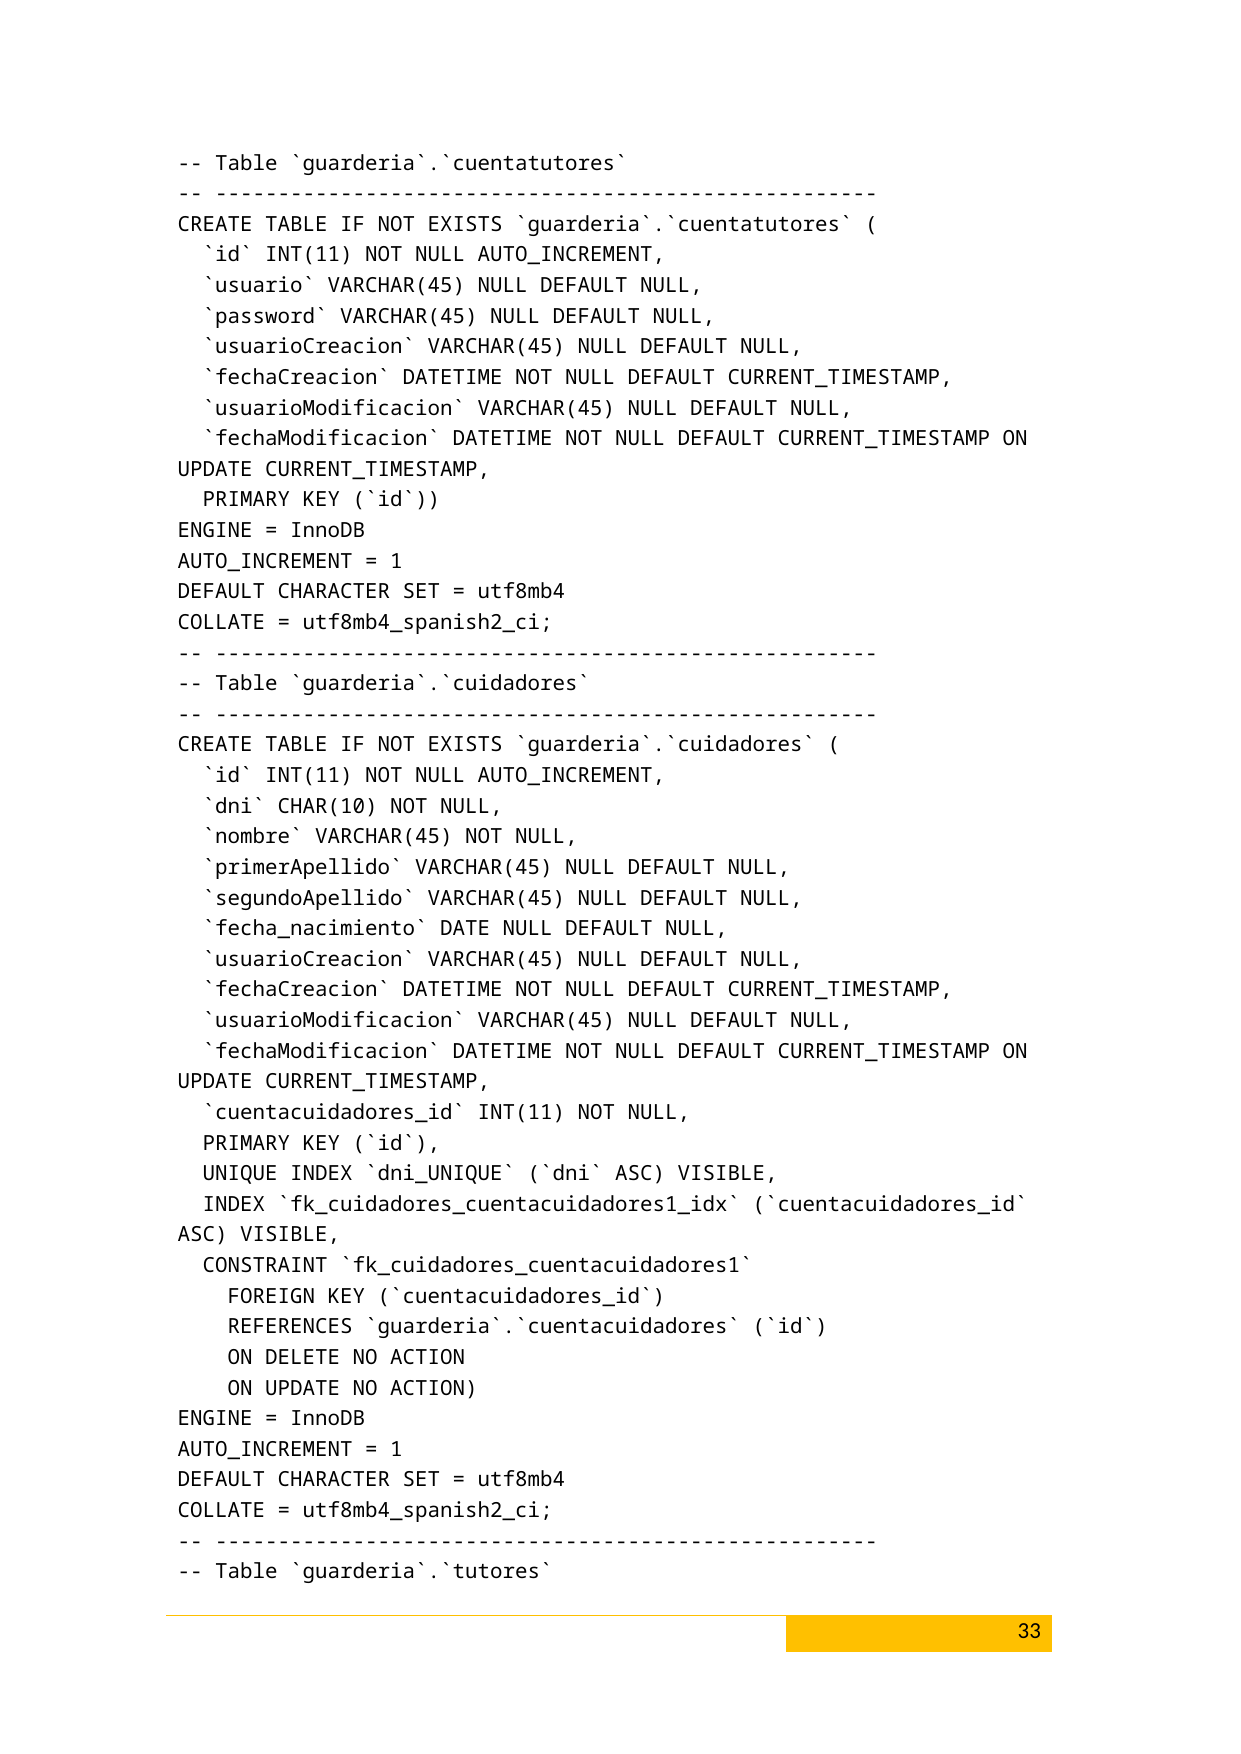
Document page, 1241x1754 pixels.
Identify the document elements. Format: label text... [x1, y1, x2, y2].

text CONSTRAINT `fk_cuidadores_cuentacuidadores1` [177, 1250, 1063, 1278]
text `id` INT(11) NOT NULL AUTO_INCREMENT, [177, 760, 1063, 788]
text `fechaModificacion` DATETIME NOT NULL DEFAULT CURRENT_TIMESTAMP ON UPDATE CURRENT_TIMESTAMP, [177, 1036, 1063, 1095]
text `nombre` VARCHAR(45) NOT NULL, [177, 821, 1063, 850]
text -- Table `guarderia`.`cuidadores` [177, 668, 1063, 697]
text AUTO_INCREMENT = 1 [177, 546, 1063, 574]
text COLLATE = utf8mb4_spanish2_ci; [177, 1495, 1063, 1523]
text `dni` CHAR(10) NOT NULL, [177, 791, 1063, 819]
text `segundoApellido` VARCHAR(45) NULL DEFAULT NULL, [177, 883, 1063, 911]
text ENGINE = InnoDB [177, 1403, 1063, 1432]
text -- ----------------------------------------------------- [177, 699, 1063, 727]
text REFERENCES `guarderia`.`cuentacuidadores` (`id`) [177, 1311, 1063, 1340]
text ENGINE = InnoDB [177, 515, 1063, 543]
text `fecha_nacimiento` DATE NULL DEFAULT NULL, [177, 913, 1063, 942]
text `fechaCreacion` DATETIME NOT NULL DEFAULT CURRENT_TIMESTAMP, [177, 362, 1063, 390]
text `usuario` VARCHAR(45) NULL DEFAULT NULL, [177, 270, 1063, 298]
text ON DELETE NO ACTION [177, 1342, 1063, 1370]
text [177, 1526, 1063, 1554]
text AUTO_INCREMENT = 1 [177, 1434, 1063, 1462]
text DEFAULT CHARACTER SET = utf8mb4 [177, 1464, 1063, 1493]
text `usuarioModificacion` VARCHAR(45) NULL DEFAULT NULL, [177, 1005, 1063, 1033]
text `password` VARCHAR(45) NULL DEFAULT NULL, [177, 301, 1063, 329]
text CREATE TABLE IF NOT EXISTS `guarderia`.`cuentatutores` ( [177, 209, 1063, 237]
text `cuentacuidadores_id` INT(11) NOT NULL, [177, 1097, 1063, 1125]
text `primerApellido` VARCHAR(45) NULL DEFAULT NULL, [177, 852, 1063, 880]
text `usuarioCreacion` VARCHAR(45) NULL DEFAULT NULL, [177, 331, 1063, 360]
text COLLATE = utf8mb4_spanish2_ci; [177, 607, 1063, 635]
text -- Table `guarderia`.`cuentatutores` [177, 148, 1063, 176]
text PRIMARY KEY (`id`)) [177, 484, 1063, 513]
text CREATE TABLE IF NOT EXISTS `guarderia`.`cuidadores` ( [177, 729, 1063, 758]
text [177, 178, 1063, 207]
text `fechaModificacion` DATETIME NOT NULL DEFAULT CURRENT_TIMESTAMP ON UPDATE CURRENT_TIMESTAMP, [177, 423, 1063, 482]
text ON UPDATE NO ACTION) [177, 1373, 1063, 1401]
text PRIMARY KEY (`id`), [177, 1128, 1063, 1156]
text `usuarioModificacion` VARCHAR(45) NULL DEFAULT NULL, [177, 393, 1063, 421]
text INDEX `fk_cuidadores_cuentacuidadores1_idx` (`cuentacuidadores_id` ASC) VISIBLE, [177, 1189, 1063, 1248]
text UNIQUE INDEX `dni_UNIQUE` (`dni` ASC) VISIBLE, [177, 1158, 1063, 1187]
text DEFAULT CHARACTER SET = utf8mb4 [177, 576, 1063, 605]
text FOREIGN KEY (`cuentacuidadores_id`) [177, 1281, 1063, 1309]
text `usuarioCreacion` VARCHAR(45) NULL DEFAULT NULL, [177, 944, 1063, 972]
text -- Table `guarderia`.`tutores` [177, 1556, 1063, 1585]
text -- ----------------------------------------------------- [177, 638, 1063, 666]
text `id` INT(11) NOT NULL AUTO_INCREMENT, [177, 239, 1063, 268]
text `fechaCreacion` DATETIME NOT NULL DEFAULT CURRENT_TIMESTAMP, [177, 974, 1063, 1003]
